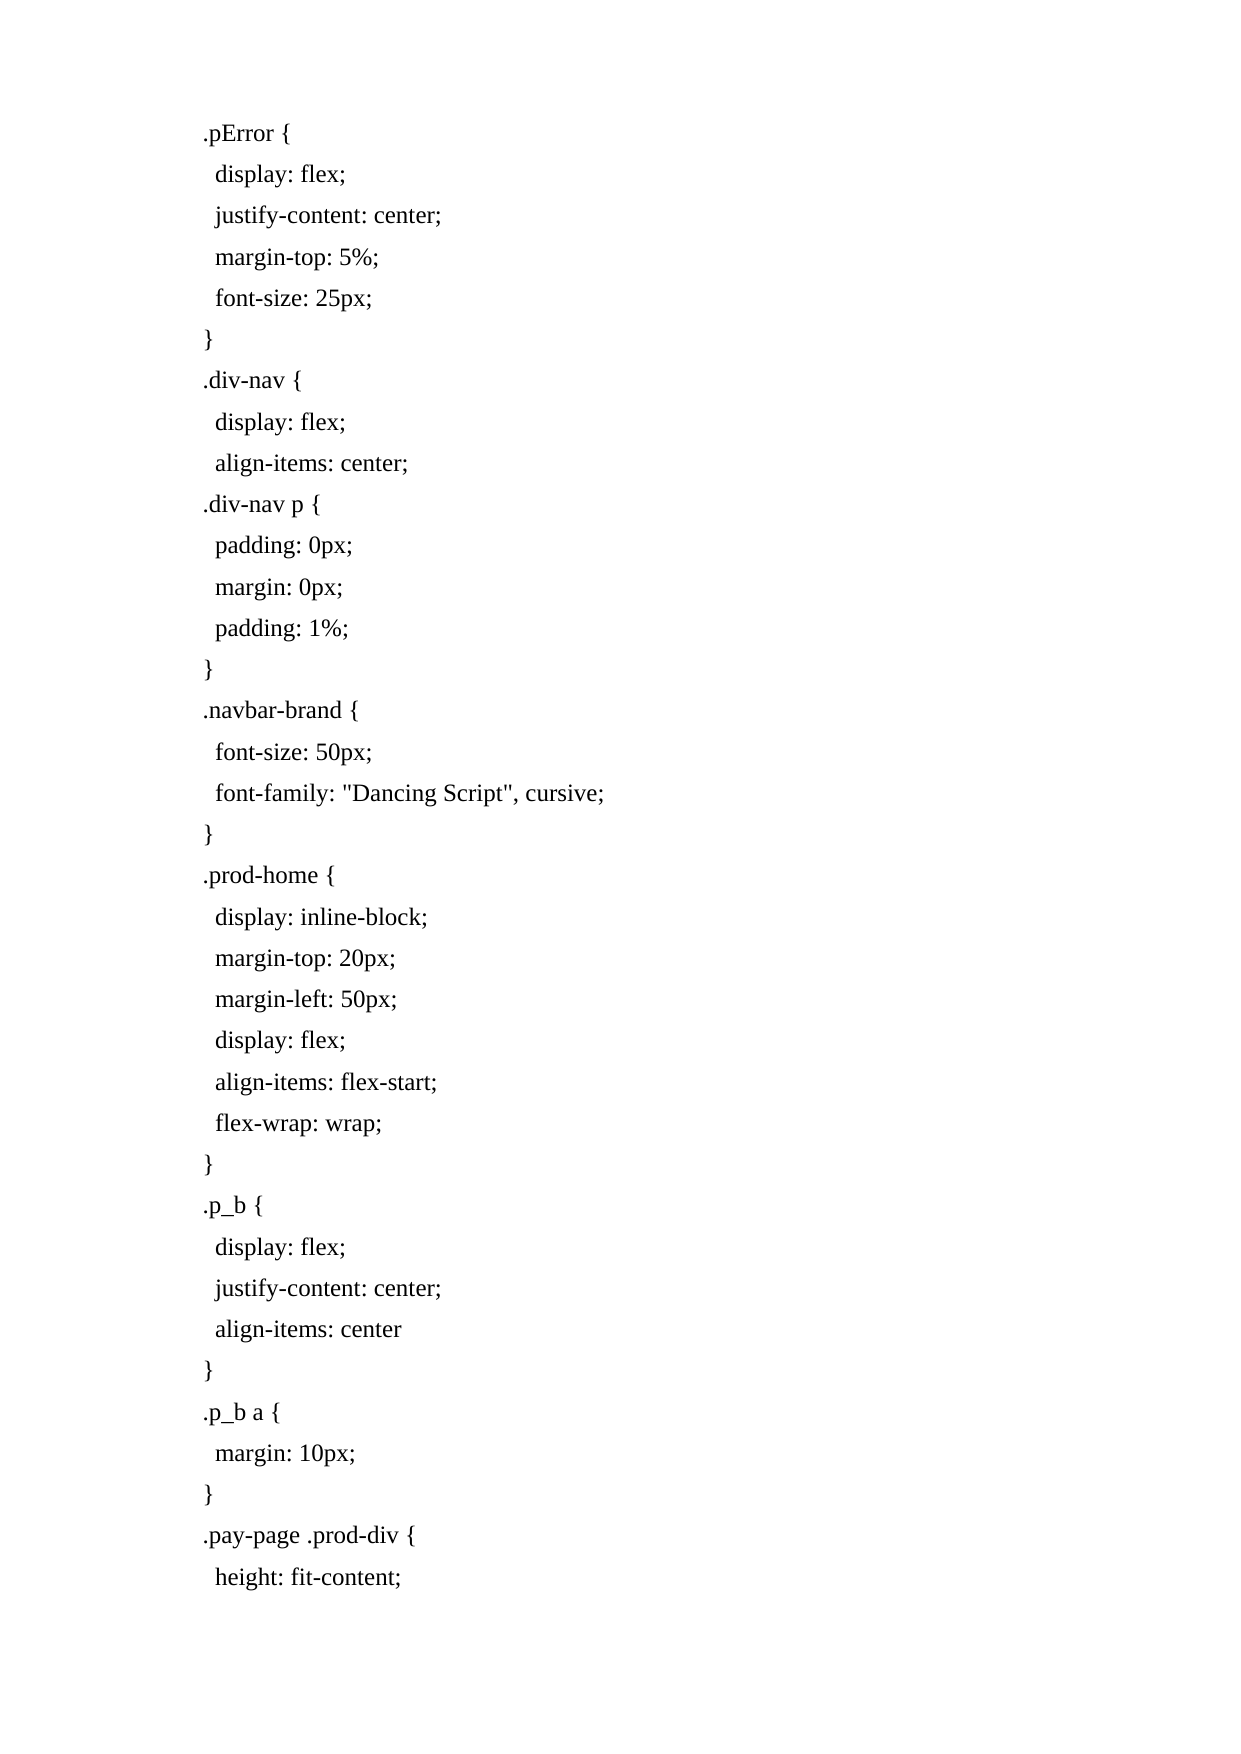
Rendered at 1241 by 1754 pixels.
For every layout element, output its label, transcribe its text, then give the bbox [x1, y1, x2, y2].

text } [177, 654, 1152, 683]
text align-items: center [177, 1314, 1152, 1343]
text display: inline-block; [177, 902, 1152, 931]
text margin-left: 50px; [177, 984, 1152, 1013]
text } [177, 1356, 1152, 1384]
text align-items: center; [177, 448, 1152, 477]
text display: flex; [177, 1232, 1152, 1261]
text .prod-home { [177, 861, 1152, 889]
text } [177, 324, 1152, 353]
text display: flex; [177, 407, 1152, 436]
text .navbar-brand { [177, 696, 1152, 724]
text padding: 1%; [177, 613, 1152, 642]
text display: flex; [177, 159, 1152, 188]
text margin: 10px; [177, 1438, 1152, 1467]
text } [177, 1479, 1152, 1508]
text font-size: 50px; [177, 737, 1152, 766]
text .pError { [177, 118, 1152, 147]
text .pay-page .prod-div { [177, 1521, 1152, 1549]
text height: fit-content; [177, 1562, 1152, 1591]
text padding: 0px; [177, 531, 1152, 559]
text margin-top: 20px; [177, 943, 1152, 972]
text margin: 0px; [177, 572, 1152, 601]
text justify-content: center; [177, 1273, 1152, 1302]
text display: flex; [177, 1026, 1152, 1054]
text margin-top: 5%; [177, 242, 1152, 271]
text } [177, 1149, 1152, 1178]
text font-size: 25px; [177, 283, 1152, 312]
text justify-content: center; [177, 201, 1152, 229]
text font-family: "Dancing Script", cursive; [177, 778, 1152, 807]
text .div-nav p { [177, 489, 1152, 518]
text .p_b { [177, 1191, 1152, 1219]
text } [177, 819, 1152, 848]
text .p_b a { [177, 1397, 1152, 1426]
text .div-nav { [177, 366, 1152, 394]
text flex-wrap: wrap; [177, 1108, 1152, 1137]
text align-items: flex-start; [177, 1067, 1152, 1096]
